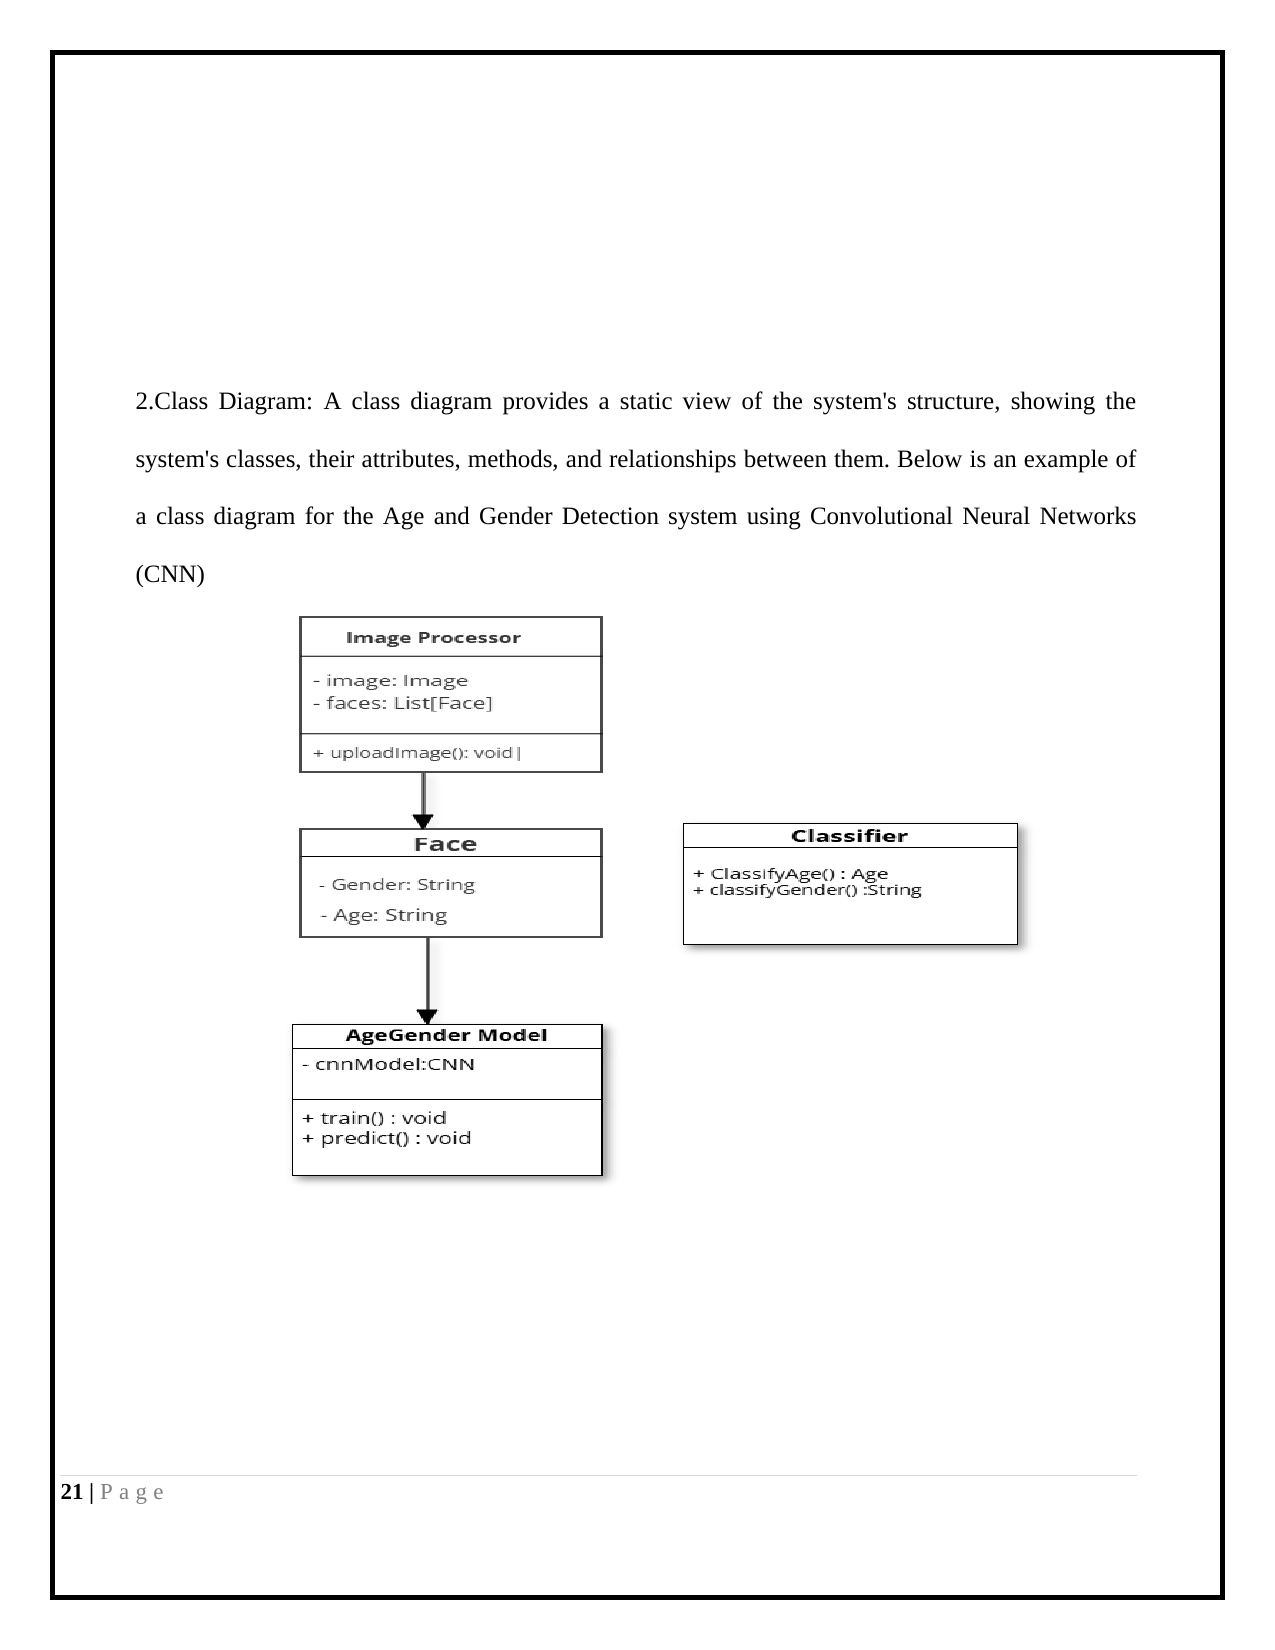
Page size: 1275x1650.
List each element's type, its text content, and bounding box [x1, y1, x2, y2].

text 2.Class Diagram: A class diagram provides a static view of the system's structure, showing the system's classes, their attributes, methods, and relationships between them. Below is an example of a class diagram for the Age and Gender Detection system using Convolutional Neural Networks (CNN) [135, 386, 1137, 587]
picture [285, 616, 1037, 1188]
